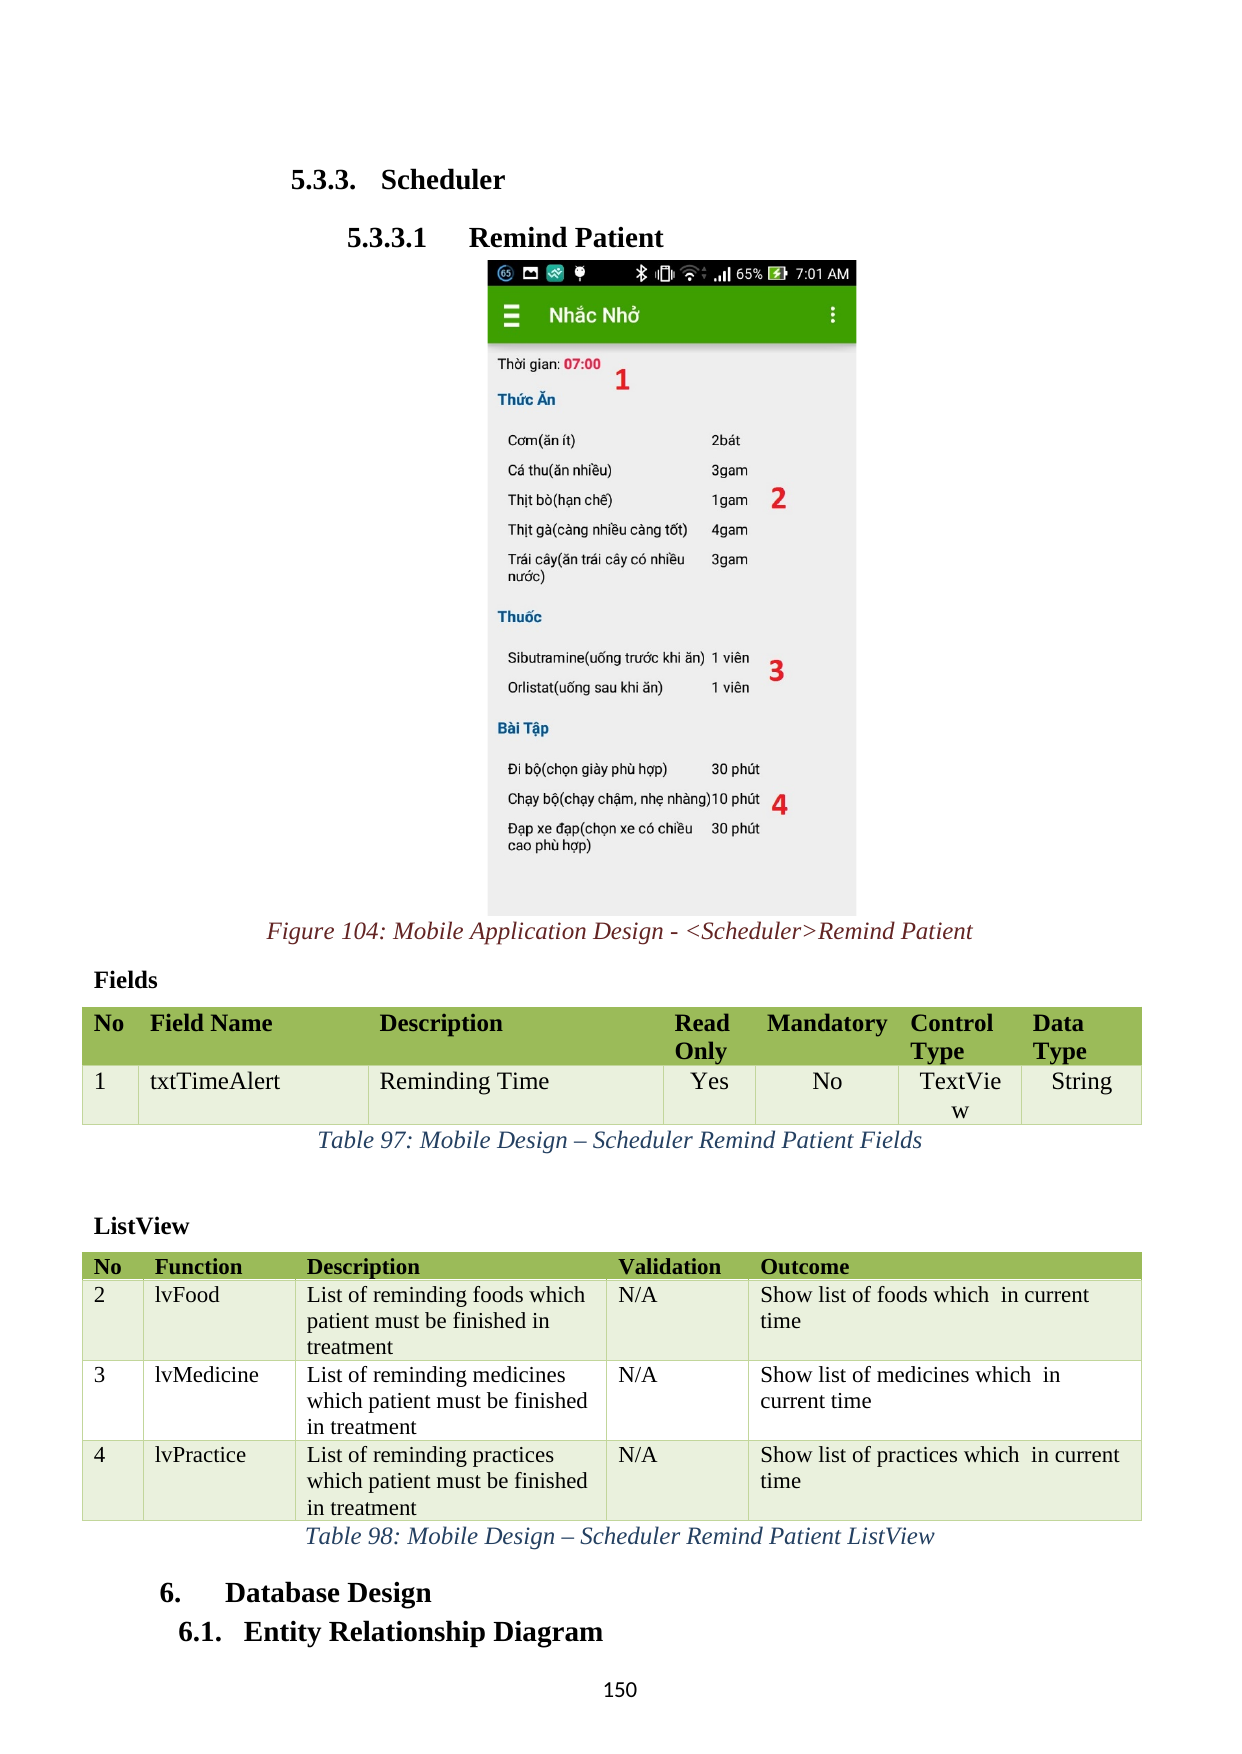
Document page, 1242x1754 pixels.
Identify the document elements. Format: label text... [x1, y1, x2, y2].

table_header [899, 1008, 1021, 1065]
text ListView [94, 1211, 1146, 1240]
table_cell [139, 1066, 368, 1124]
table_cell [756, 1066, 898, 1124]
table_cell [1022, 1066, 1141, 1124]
picture [487, 260, 857, 916]
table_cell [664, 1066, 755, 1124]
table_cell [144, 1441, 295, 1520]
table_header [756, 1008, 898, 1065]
subtitle Scheduler [291, 162, 1146, 196]
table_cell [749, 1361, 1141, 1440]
text Figure 104: Mobile Application Design - <Scheduler>Remind Patient [94, 916, 1146, 944]
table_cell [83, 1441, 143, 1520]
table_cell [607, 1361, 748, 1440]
subtitle Database Design [159, 1575, 1146, 1608]
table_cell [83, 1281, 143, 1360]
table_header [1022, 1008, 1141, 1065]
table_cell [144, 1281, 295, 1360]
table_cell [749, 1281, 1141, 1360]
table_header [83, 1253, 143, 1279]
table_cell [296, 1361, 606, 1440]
subtitle Entity Relationship Diagram [169, 1614, 1146, 1648]
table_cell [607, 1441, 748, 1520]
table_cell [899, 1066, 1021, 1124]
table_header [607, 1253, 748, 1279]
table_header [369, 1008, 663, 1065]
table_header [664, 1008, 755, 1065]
text Table 97: Mobile Design – Scheduler Remind Patient Fields [94, 1125, 1146, 1153]
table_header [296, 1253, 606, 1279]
text Fields [94, 965, 1146, 994]
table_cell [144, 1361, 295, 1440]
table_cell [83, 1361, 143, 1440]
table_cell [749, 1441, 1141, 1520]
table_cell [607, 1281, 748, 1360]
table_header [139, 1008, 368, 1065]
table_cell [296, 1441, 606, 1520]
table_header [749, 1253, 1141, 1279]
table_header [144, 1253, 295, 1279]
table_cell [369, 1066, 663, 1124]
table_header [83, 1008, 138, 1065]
subtitle Remind Patient [347, 221, 1146, 254]
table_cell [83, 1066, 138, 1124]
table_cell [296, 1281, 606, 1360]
text Table 98: Mobile Design – Scheduler Remind Patient ListView [94, 1521, 1146, 1550]
